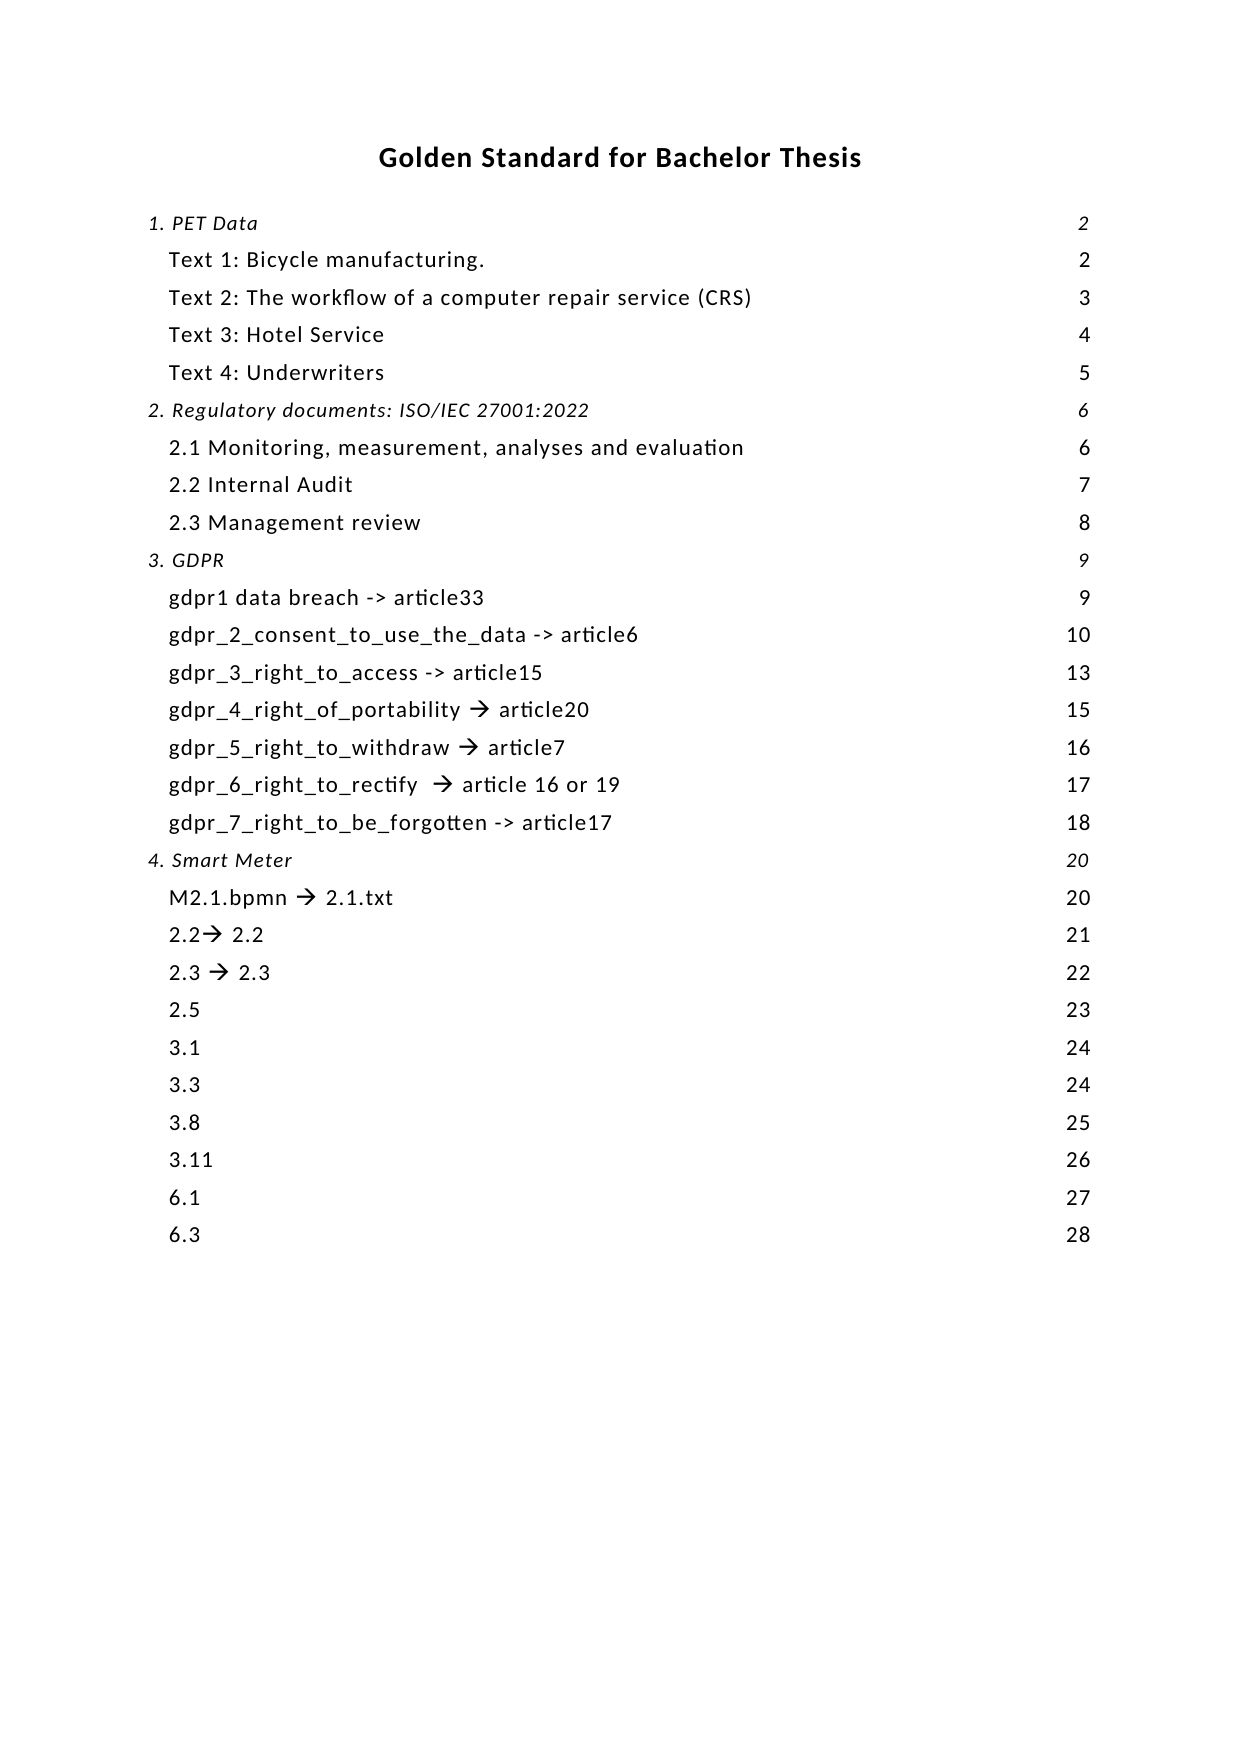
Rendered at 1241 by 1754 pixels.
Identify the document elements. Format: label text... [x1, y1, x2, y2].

text gdpr_4_right_of_portability article20 15 [168, 698, 1093, 723]
text 6.1 27 [168, 1185, 1093, 1210]
text 2. Regulatory documents: ISO/IEC 27001:2022 6 [148, 398, 1093, 423]
text 6.3 28 [168, 1223, 1093, 1248]
text Text 4: Underwriters 5 [168, 360, 1093, 385]
text 3.8 25 [168, 1110, 1093, 1135]
text 2.3 Management review 8 [168, 510, 1093, 535]
text 3.3 24 [168, 1073, 1093, 1098]
text 1. PET Data 2 [148, 210, 1093, 235]
text gdpr_6_right_to_rectify article 16 or 19 17 [168, 773, 1093, 798]
text gdpr_2_consent_to_use_the_data -> article6 10 [168, 623, 1093, 648]
text Golden Standard for Bachelor Thesis [148, 148, 1093, 173]
text 2.5 23 [168, 998, 1093, 1023]
text 2.2 2.2 21 [168, 923, 1093, 948]
text Text 1: Bicycle manufacturing. 2 [168, 248, 1093, 273]
text 4. Smart Meter 20 [148, 848, 1093, 873]
text 3.1 24 [168, 1035, 1093, 1060]
text 3.11 26 [168, 1148, 1093, 1173]
text 2.1 Monitoring, measurement, analyses and evaluation 6 [168, 435, 1093, 460]
text M2.1.bpmn 2.1.txt 20 [168, 885, 1093, 910]
text gdpr1 data breach -> article33 9 [168, 585, 1093, 610]
text 2.3 2.3 22 [168, 960, 1093, 985]
text gdpr_5_right_to_withdraw article7 16 [168, 735, 1093, 760]
text gdpr_3_right_to_access -> article15 13 [168, 660, 1093, 685]
text 3. GDPR 9 [148, 548, 1093, 573]
text Text 2: The workflow of a computer repair service (CRS) 3 [168, 285, 1093, 310]
text Text 3: Hotel Service 4 [168, 323, 1093, 348]
text 2.2 Internal Audit 7 [168, 473, 1093, 498]
text gdpr_7_right_to_be_forgotten -> article17 18 [168, 810, 1093, 835]
